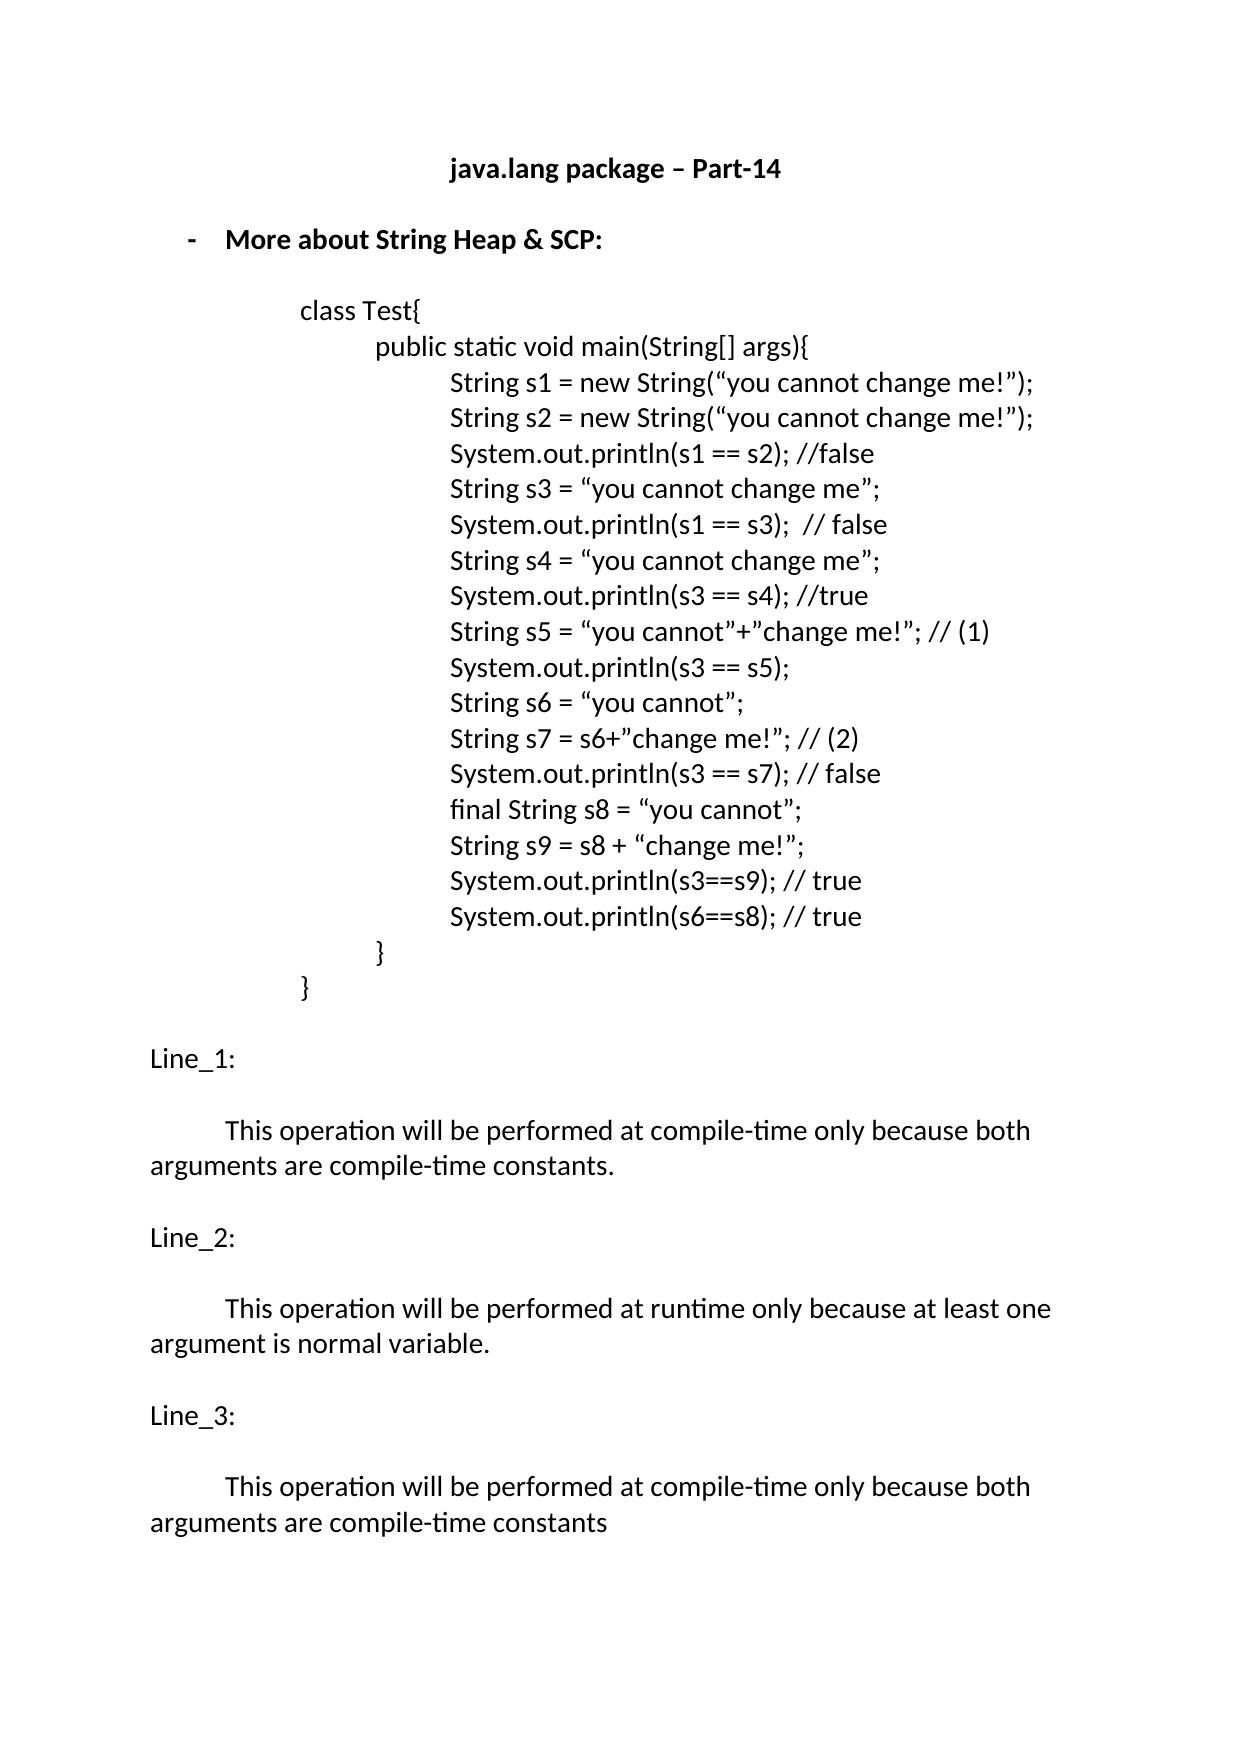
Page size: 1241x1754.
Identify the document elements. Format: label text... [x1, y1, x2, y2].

list String s5 = “you cannot”+”change me!”; // (1) [225, 613, 1090, 649]
list System.out.println(s3==s9); // true [225, 862, 1090, 898]
text This operation will be performed at compile-time only because both arguments are compile-time constants [150, 1468, 1090, 1539]
text This operation will be performed at runtime only because at least one argument is normal variable. [150, 1290, 1090, 1361]
list String s3 = “you cannot change me”; [225, 471, 1090, 506]
list String s9 = s8 + “change me!”; [225, 827, 1090, 862]
list System.out.println(s6==s8); // true [225, 898, 1090, 934]
list String s6 = “you cannot”; [225, 684, 1090, 720]
list String s4 = “you cannot change me”; [225, 542, 1090, 577]
list String s1 = new String(“you cannot change me!”); [225, 364, 1090, 399]
text java.lang package – Part-14 [375, 150, 1090, 186]
list } [225, 969, 1090, 1005]
list class Test{ [225, 292, 1090, 328]
text Line_1: [150, 1041, 1090, 1076]
list final String s8 = “you cannot”; [225, 791, 1090, 827]
list } [225, 934, 1090, 969]
list String s2 = new String(“you cannot change me!”); [225, 399, 1090, 435]
list More about String Heap & SCP: [187, 221, 1090, 257]
list public static void main(String[] args){ [225, 328, 1090, 364]
list System.out.println(s1 == s3); // false [225, 506, 1090, 542]
list System.out.println(s3 == s5); [225, 649, 1090, 684]
list System.out.println(s1 == s2); //false [225, 435, 1090, 471]
text Line_2: [150, 1219, 1090, 1254]
list System.out.println(s3 == s4); //true [225, 577, 1090, 613]
list System.out.println(s3 == s7); // false [225, 756, 1090, 791]
text Line_3: [150, 1397, 1090, 1432]
text This operation will be performed at compile-time only because both arguments are compile-time constants. [150, 1112, 1090, 1183]
list String s7 = s6+”change me!”; // (2) [225, 720, 1090, 756]
